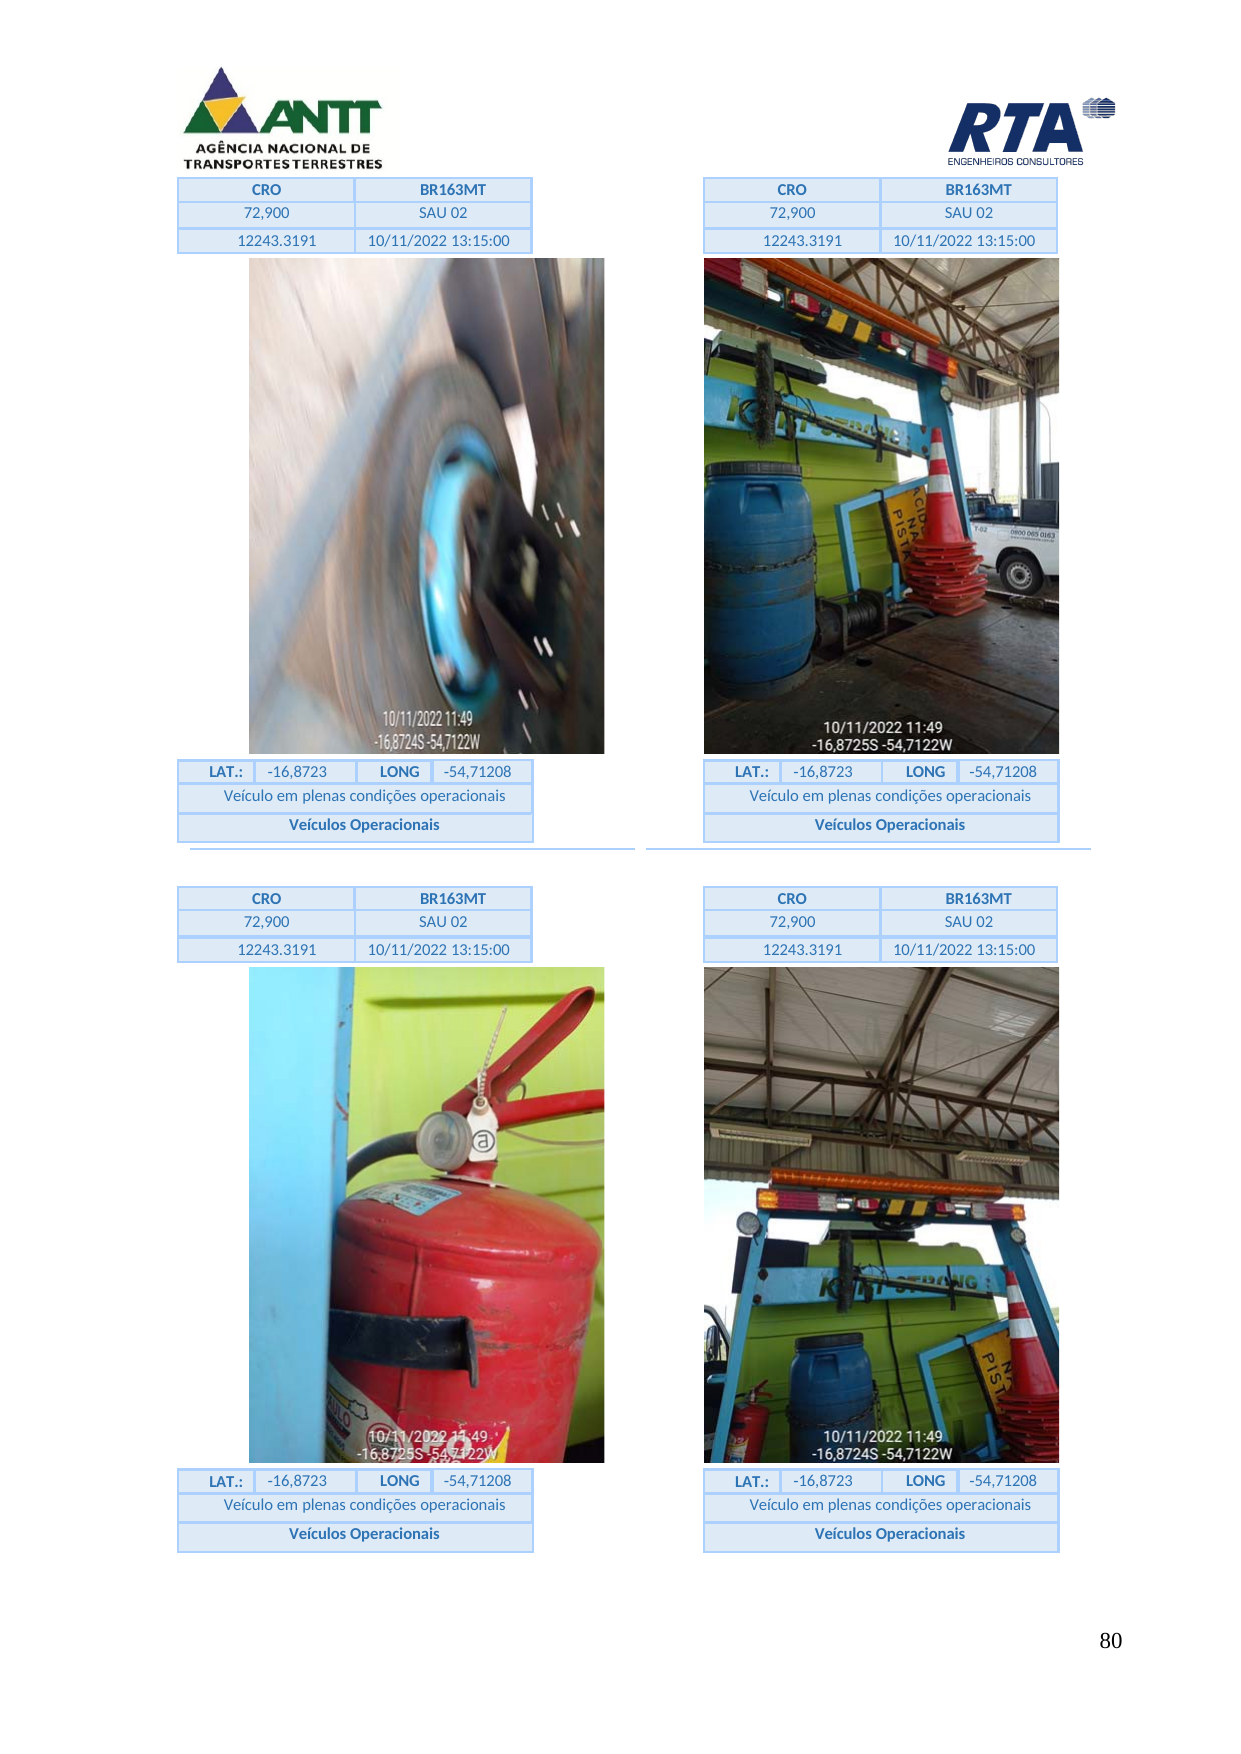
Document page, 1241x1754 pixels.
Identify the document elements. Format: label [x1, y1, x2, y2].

picture [177, 66, 402, 177]
picture [704, 258, 1060, 754]
picture [249, 967, 605, 1463]
picture [932, 86, 1123, 176]
picture [704, 967, 1060, 1463]
picture [249, 258, 605, 754]
